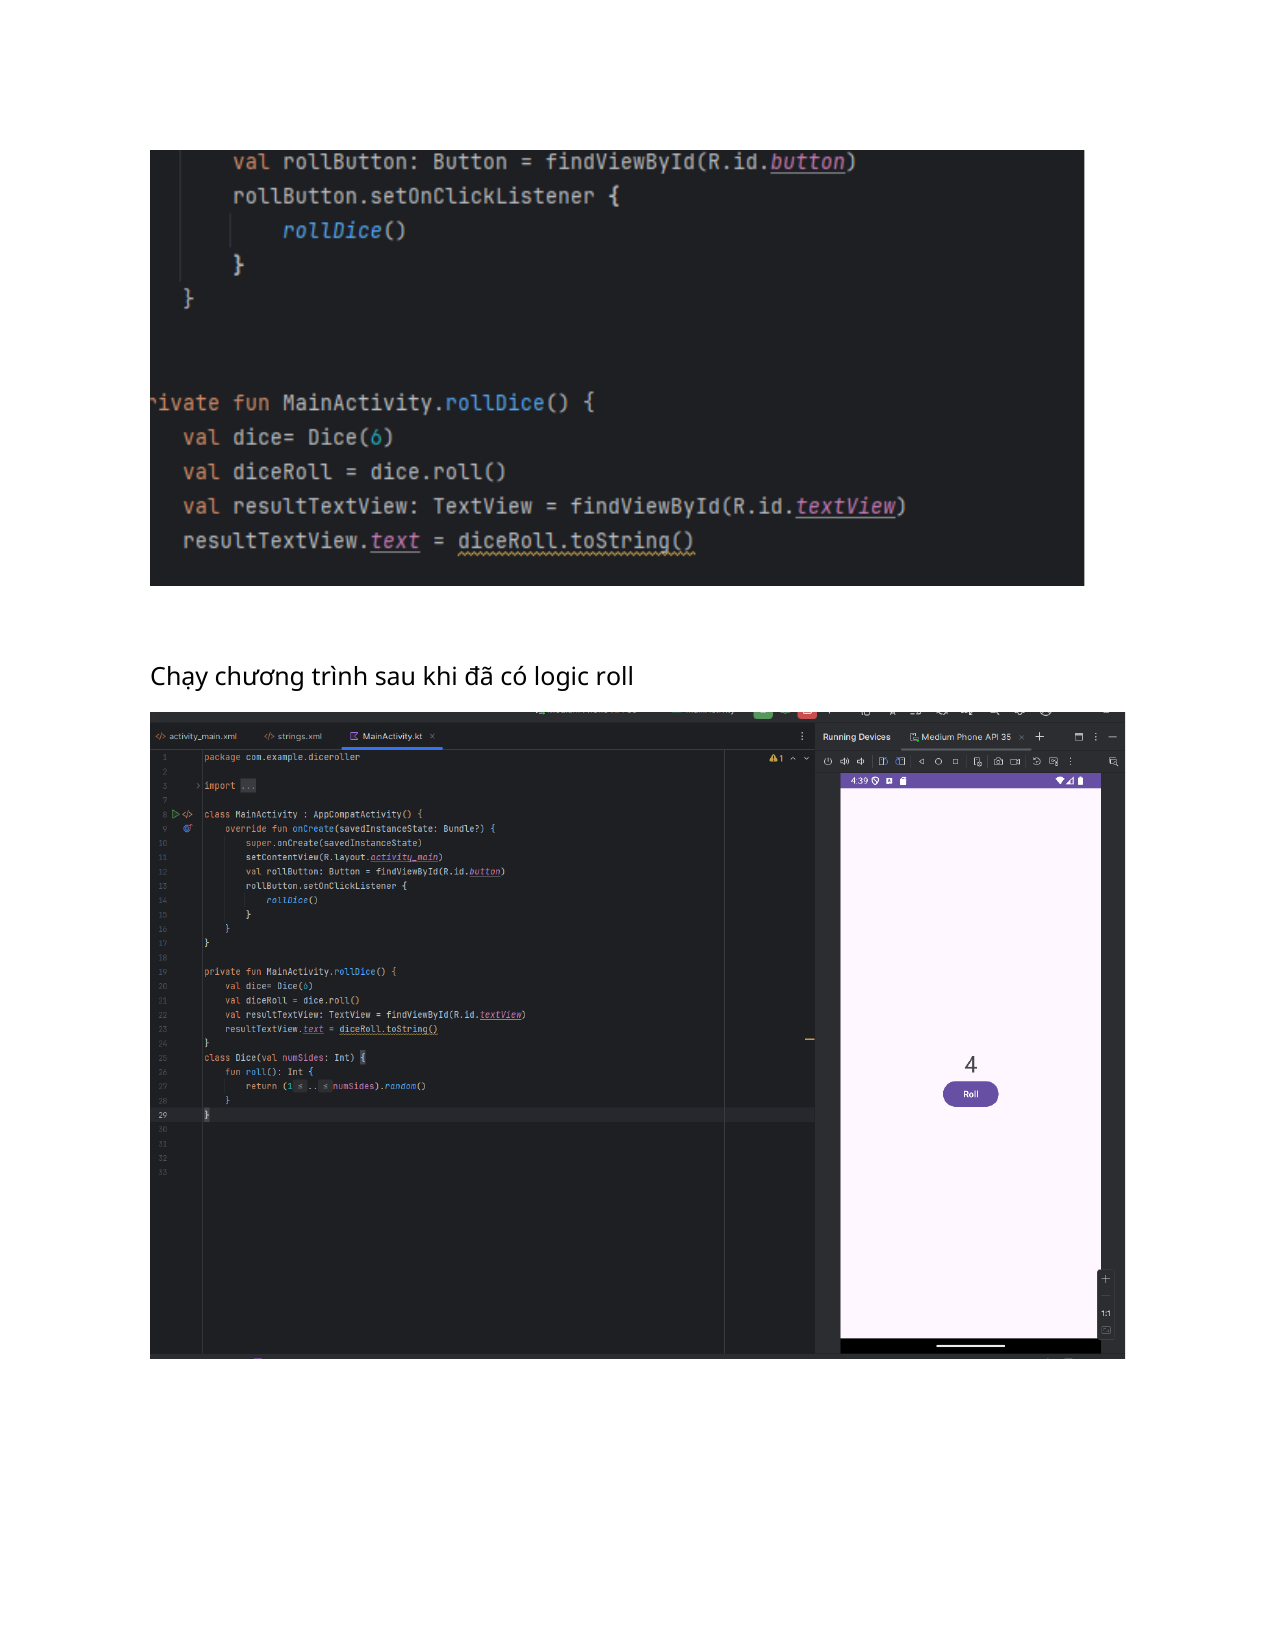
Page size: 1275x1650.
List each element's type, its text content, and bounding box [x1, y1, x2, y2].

picture [150, 712, 1125, 1359]
picture [150, 150, 1085, 586]
text Chạy chương trình sau khi đã có logic roll [150, 659, 1125, 693]
